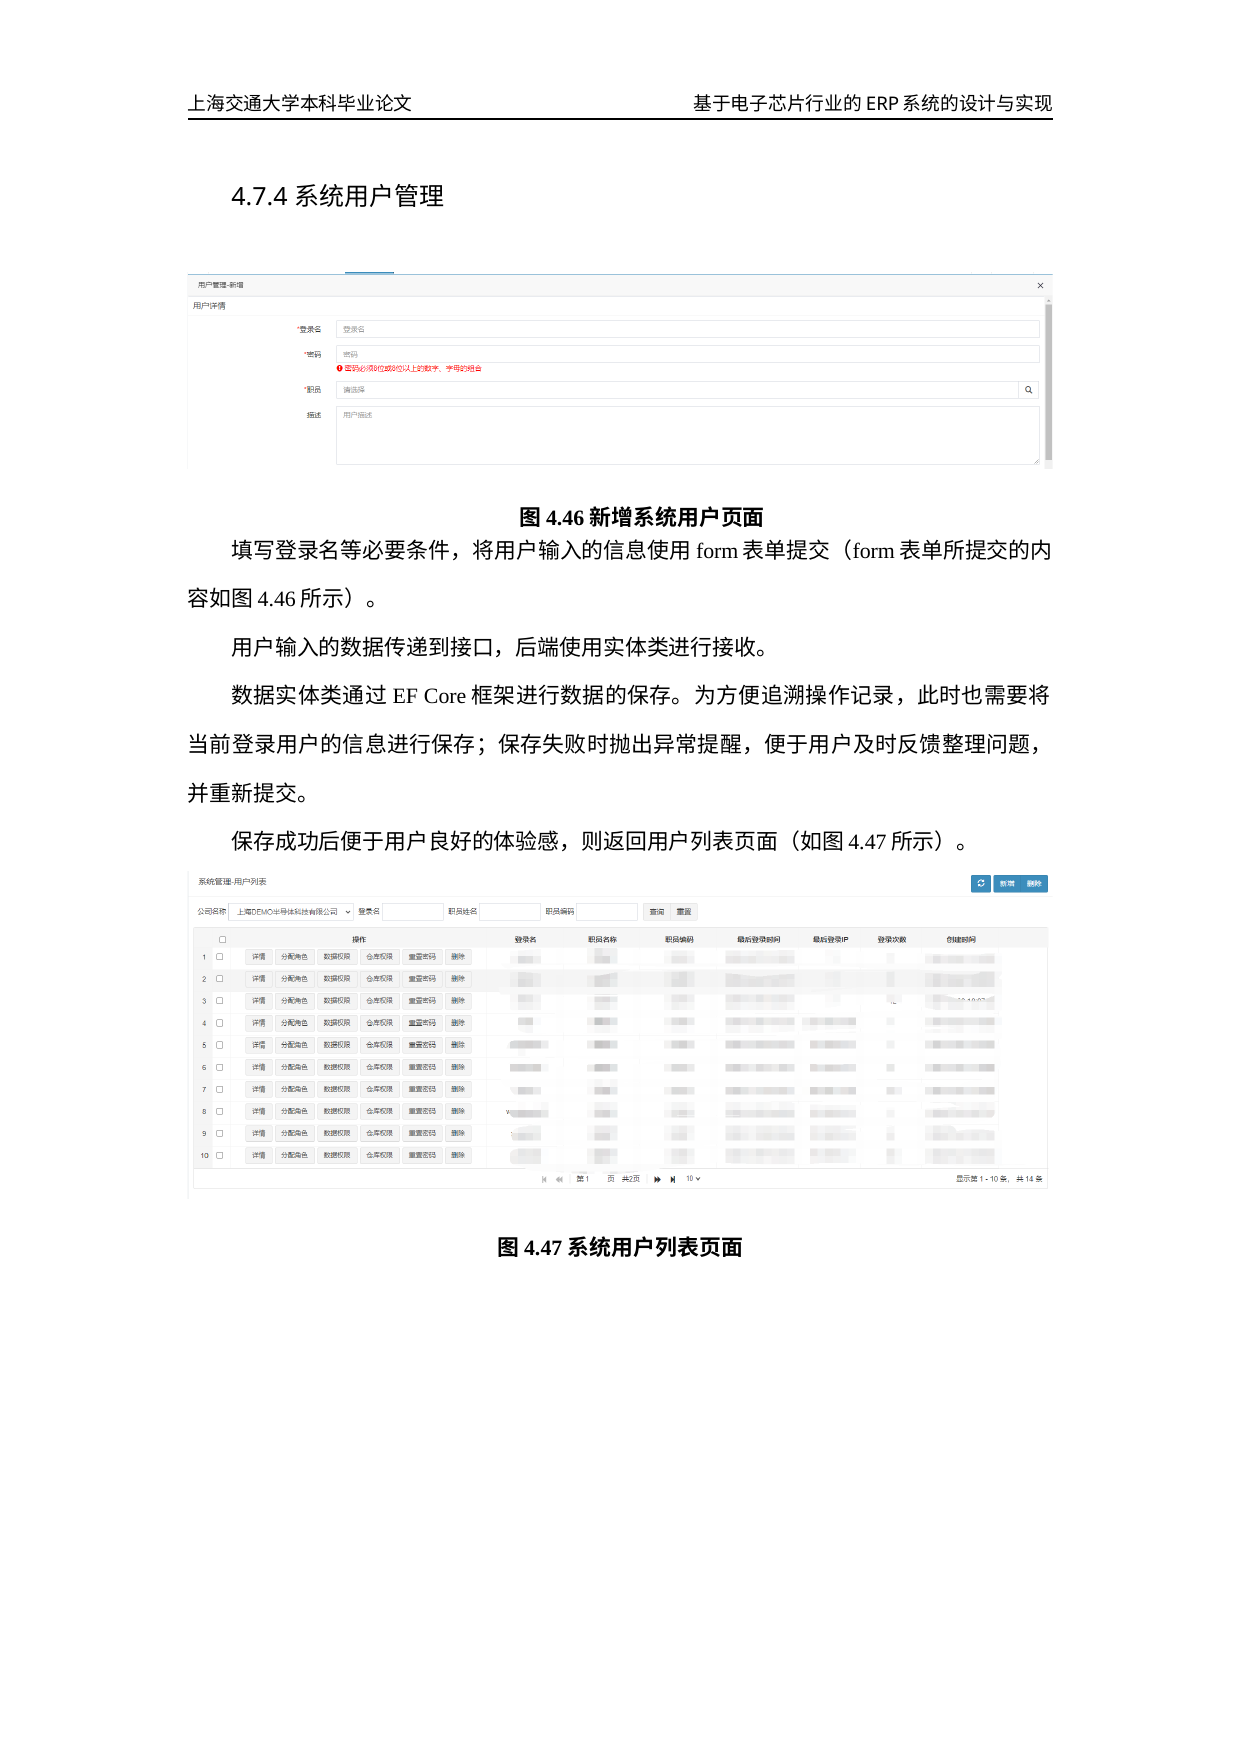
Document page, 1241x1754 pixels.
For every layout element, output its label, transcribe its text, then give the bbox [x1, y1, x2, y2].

text 用户输入的数据传递到接口，后端使用实体类进行接收。 [187, 629, 1053, 662]
text 数据实体类通过EF Core框架进行数据的保存。为方便追溯操作记录，此时也需要将当前登录用户的信息进行保存；保存失败时抛出异常提醒，便于用户及时反馈整理问题，并重新提交。 [187, 678, 1053, 808]
picture [187, 272, 1053, 469]
text 填写登录名等必要条件，将用户输入的信息使用form表单提交（form表单所提交的内容如图4.46所示）。 [187, 532, 1053, 613]
text 图4.47 系统用户列表页面 [187, 1229, 1053, 1262]
subtitle 4.7.4 系统用户管理 [187, 162, 1031, 227]
text 图4.46 新增系统用户页面 [231, 500, 1053, 532]
text 保存成功后便于用户良好的体验感，则返回用户列表页面（如图4.47所示）。 [187, 823, 1053, 856]
picture [187, 871, 1053, 1199]
